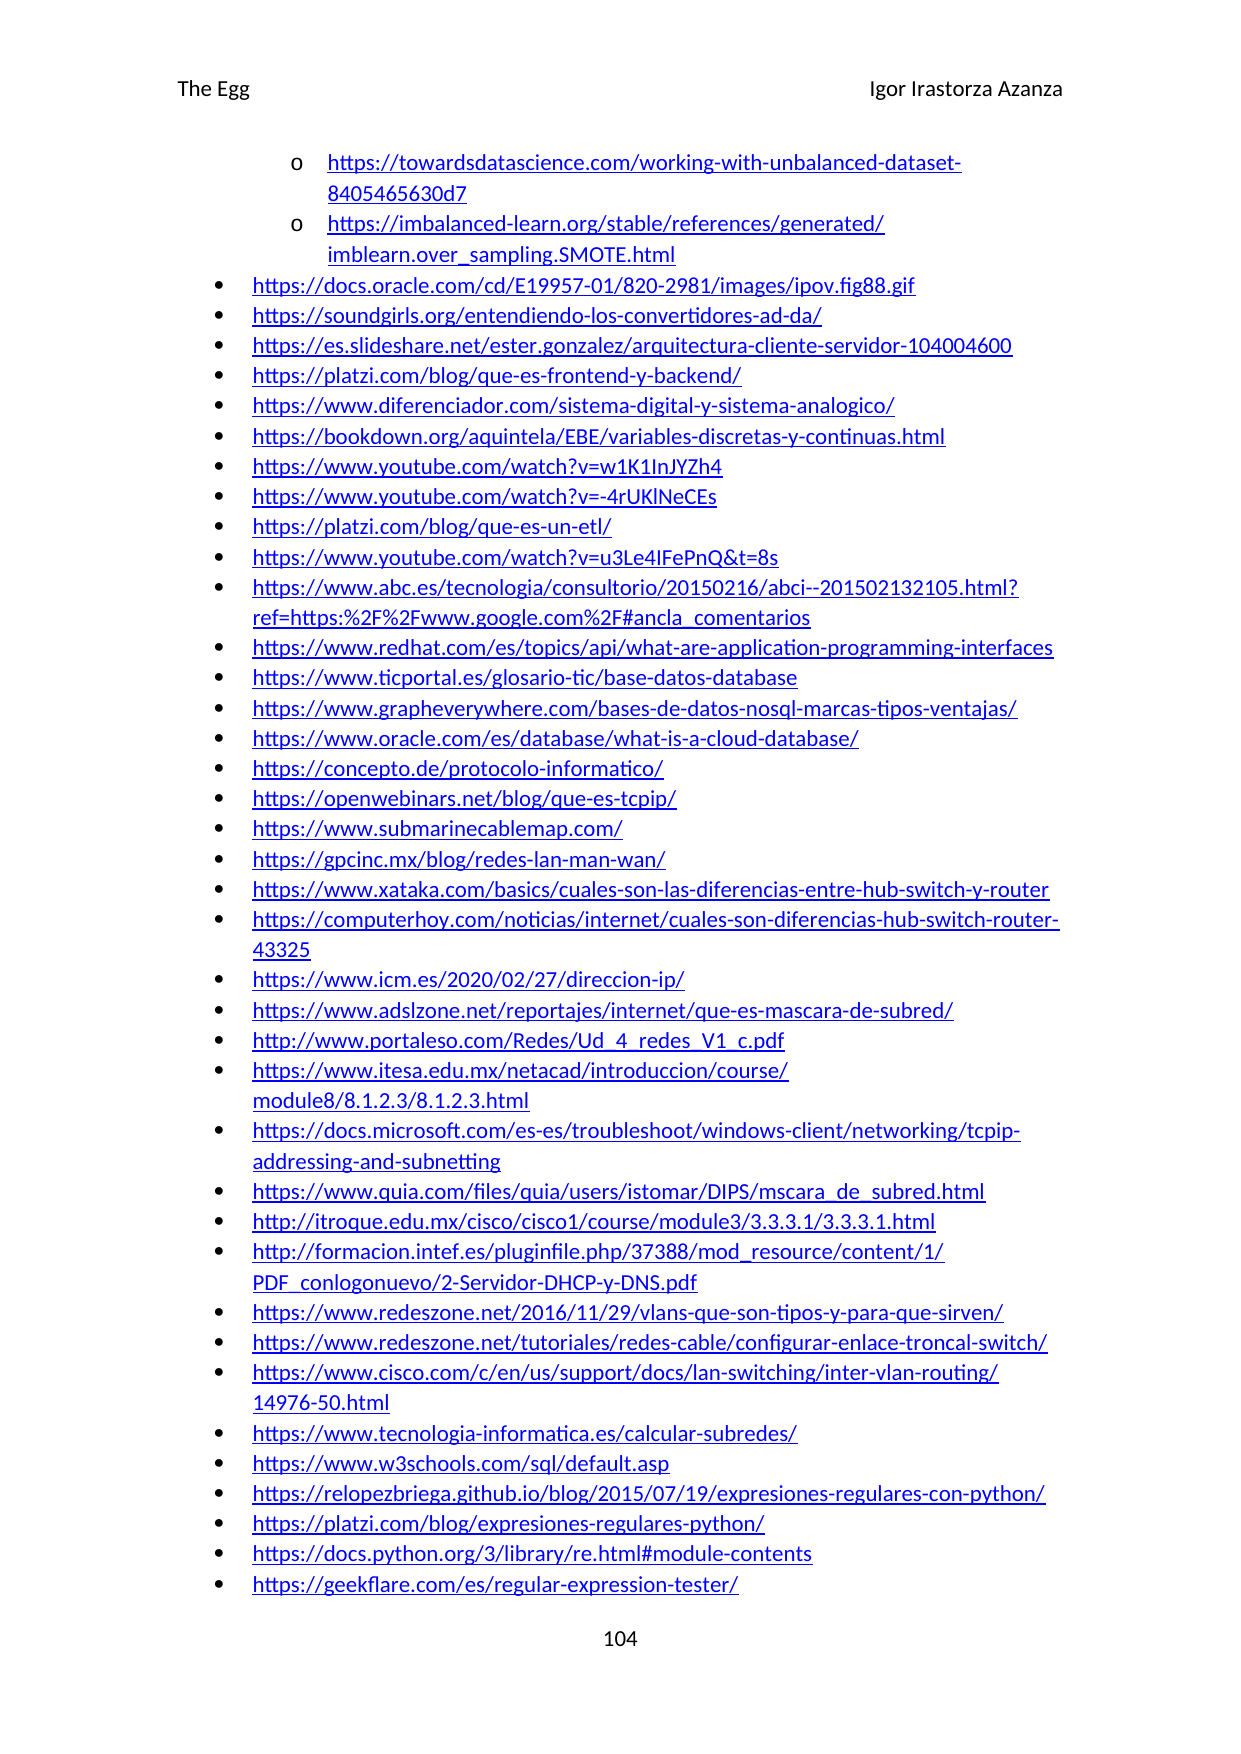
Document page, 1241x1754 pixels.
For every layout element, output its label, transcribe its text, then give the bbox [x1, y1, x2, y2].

list https://www.oracle.com/es/database/what-is-a-cloud-database/ [215, 724, 1063, 752]
list https://www.icm.es/2020/02/27/direccion-ip/ [215, 966, 1063, 993]
list https://docs.microsoft.com/es-es/troubleshoot/windows-client/networking/tcpip-addressing-and-subnetting [215, 1117, 1063, 1175]
list https://platzi.com/blog/que-es-un-etl/ [215, 512, 1063, 540]
list https://www.submarinecablemap.com/ [215, 814, 1063, 842]
list https://platzi.com/blog/expresiones-regulares-python/ [215, 1509, 1063, 1537]
list https://www.redeszone.net/tutoriales/redes-cable/configurar-enlace-troncal-switch/ [215, 1328, 1063, 1356]
list https://es.slideshare.net/ester.gonzalez/arquitectura-cliente-servidor-104004600 [215, 331, 1063, 359]
list https://bookdown.org/aquintela/EBE/variables-discretas-y-continuas.html [215, 422, 1063, 450]
list https://geekflare.com/es/regular-expression-tester/ [215, 1570, 1063, 1598]
list https://www.tecnologia-informatica.es/calcular-subredes/ [215, 1419, 1063, 1447]
list https://relopezbriega.github.io/blog/2015/07/19/expresiones-regulares-con-python/ [215, 1479, 1063, 1507]
list https://www.abc.es/tecnologia/consultorio/20150216/abci--201502132105.html?ref=https:%2F%2Fwww.google.com%2F#ancla_comentarios [215, 573, 1063, 631]
list https://www.redeszone.net/2016/11/29/vlans-que-son-tipos-y-para-que-sirven/ [215, 1298, 1063, 1326]
list https://soundgirls.org/entendiendo-los-convertidores-ad-da/ [215, 301, 1063, 329]
list https://concepto.de/protocolo-informatico/ [215, 754, 1063, 782]
list https://www.itesa.edu.mx/netacad/introduccion/course/module8/8.1.2.3/8.1.2.3.html [215, 1056, 1063, 1114]
list https://imbalanced-learn.org/stable/references/generated/imblearn.over_sampling.SMOTE.html [290, 209, 1063, 268]
list https://openwebinars.net/blog/que-es-tcpip/ [215, 784, 1063, 812]
list http://www.portaleso.com/Redes/Ud_4_redes_V1_c.pdf [215, 1026, 1063, 1054]
list https://www.youtube.com/watch?v=u3Le4IFePnQ&t=8s [215, 543, 1063, 571]
list https://www.cisco.com/c/en/us/support/docs/lan-switching/inter-vlan-routing/14976-50.html [215, 1358, 1063, 1416]
list https://www.quia.com/files/quia/users/istomar/DIPS/mscara_de_subred.html [215, 1177, 1063, 1205]
list https://docs.oracle.com/cd/E19957-01/820-2981/images/ipov.fig88.gif [215, 271, 1063, 299]
list https://www.grapheverywhere.com/bases-de-datos-nosql-marcas-tipos-ventajas/ [215, 694, 1063, 722]
list https://www.redhat.com/es/topics/api/what-are-application-programming-interfaces [215, 633, 1063, 661]
list https://www.diferenciador.com/sistema-digital-y-sistema-analogico/ [215, 392, 1063, 419]
list http://itroque.edu.mx/cisco/cisco1/course/module3/3.3.3.1/3.3.3.1.html [215, 1207, 1063, 1235]
list https://www.xataka.com/basics/cuales-son-las-diferencias-entre-hub-switch-y-router [215, 875, 1063, 903]
list https://platzi.com/blog/que-es-frontend-y-backend/ [215, 361, 1063, 389]
list https://www.ticportal.es/glosario-tic/base-datos-database [215, 663, 1063, 691]
list https://gpcinc.mx/blog/redes-lan-man-wan/ [215, 845, 1063, 873]
list https://www.youtube.com/watch?v=-4rUKlNeCEs [215, 482, 1063, 510]
list https://www.adslzone.net/reportajes/internet/que-es-mascara-de-subred/ [215, 996, 1063, 1024]
list http://formacion.intef.es/pluginfile.php/37388/mod_resource/content/1/PDF_conlogonuevo/2-Servidor-DHCP-y-DNS.pdf [215, 1237, 1063, 1296]
list https://www.w3schools.com/sql/default.asp [215, 1449, 1063, 1477]
list https://www.youtube.com/watch?v=w1K1InJYZh4 [215, 452, 1063, 480]
list https://towardsdatascience.com/working-with-unbalanced-dataset-8405465630d7 [290, 148, 1063, 207]
list https://docs.python.org/3/library/re.html#module-contents [215, 1539, 1063, 1567]
list https://computerhoy.com/noticias/internet/cuales-son-diferencias-hub-switch-router-43325 [215, 905, 1063, 963]
